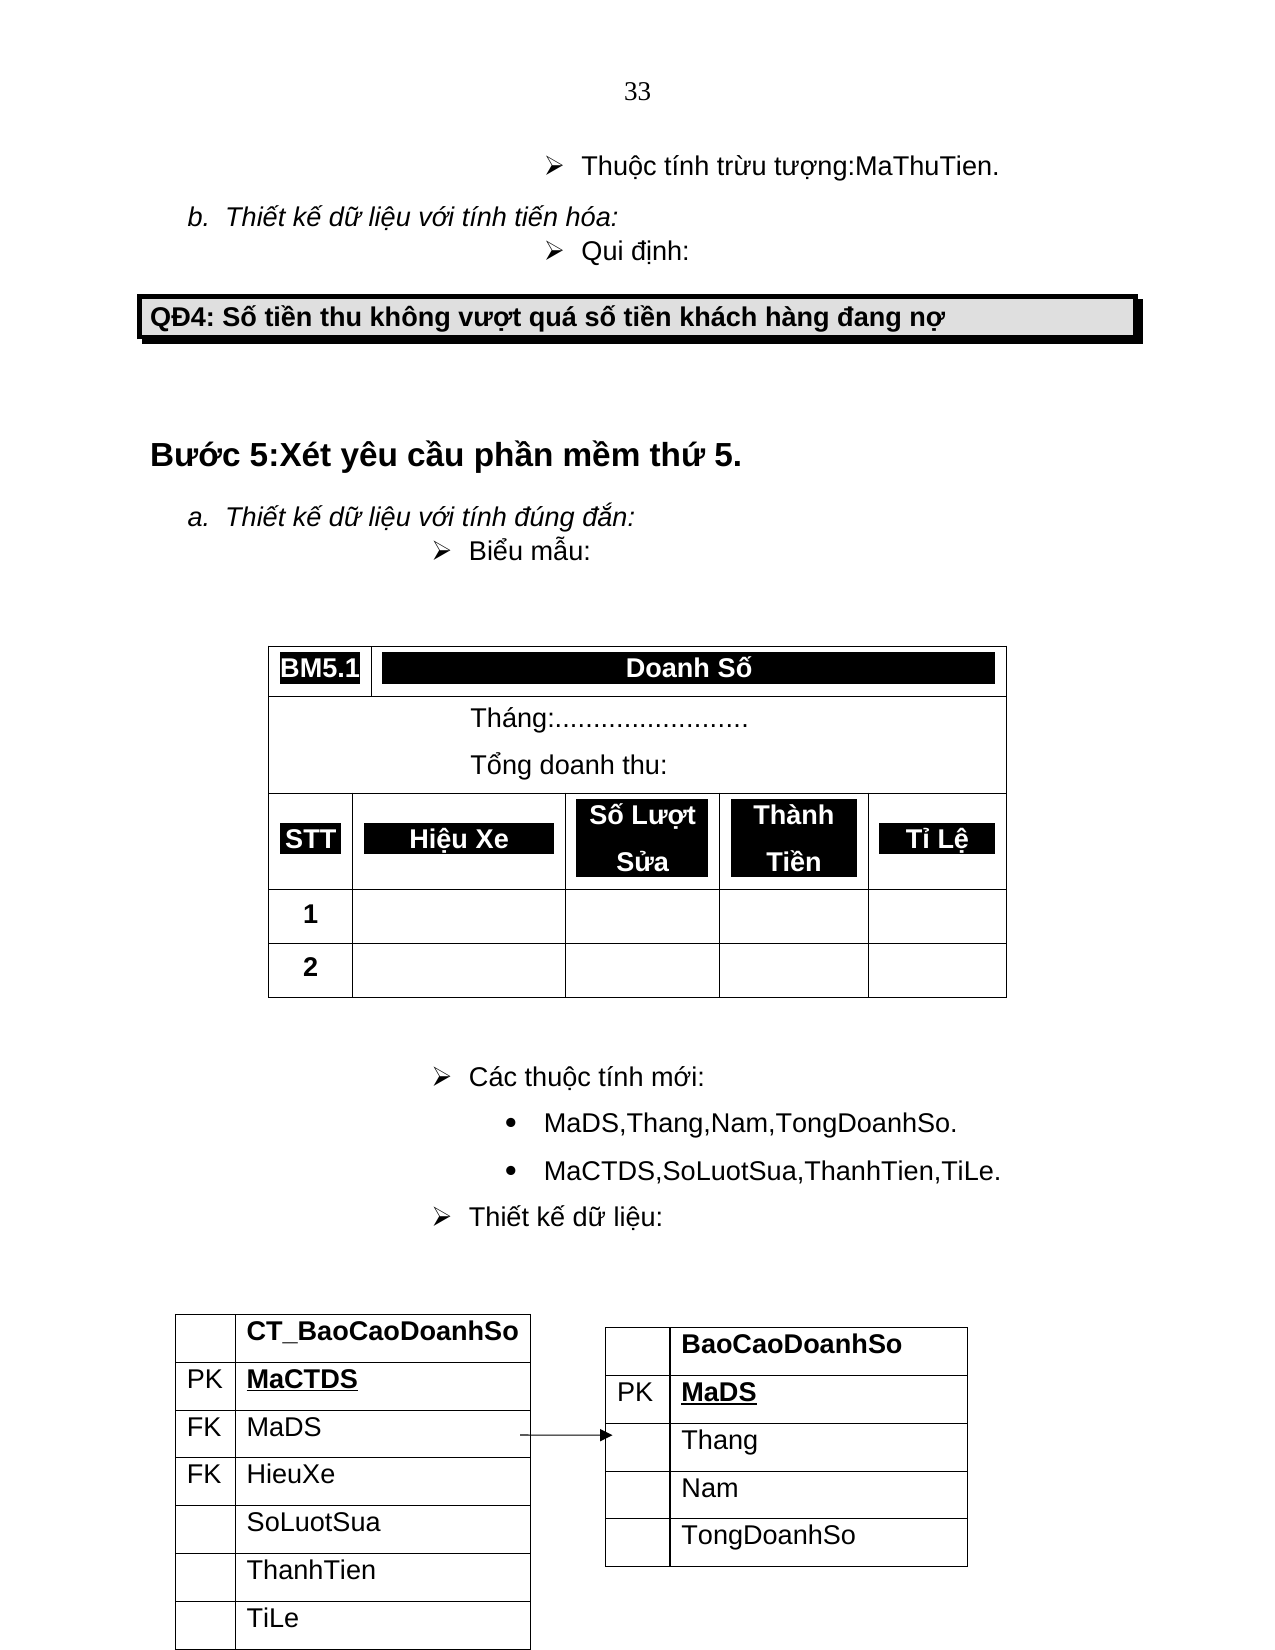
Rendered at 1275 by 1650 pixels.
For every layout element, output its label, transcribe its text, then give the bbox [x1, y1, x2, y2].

table_cell PK [176, 1363, 235, 1409]
table_cell STT [269, 794, 352, 889]
table_cell [176, 1506, 235, 1553]
table_header Doanh Số [372, 647, 1006, 696]
table_cell ThanhTien [236, 1554, 530, 1601]
subtitle Thiết kế dữ liệu với tính tiến hóa: [187, 201, 1125, 232]
table_cell TiLe [236, 1602, 530, 1648]
table_header [176, 1315, 235, 1362]
table_cell Tỉ Lệ [869, 794, 1006, 889]
list Các thuộc tính mới: [431, 1061, 1125, 1092]
table_cell [606, 1424, 669, 1471]
table_header [606, 1328, 669, 1375]
table_cell Nam [671, 1472, 967, 1518]
table_cell [353, 890, 565, 943]
table_cell [869, 944, 1006, 996]
list MaDS,Thang,Nam,TongDoanhSo. [506, 1107, 1125, 1139]
table_cell Thành Tiền [720, 794, 868, 889]
list Thuộc tính trừu tượng:MaThuTien. [544, 150, 1125, 181]
table_cell SoLuotSua [236, 1506, 530, 1553]
text QĐ4: Số tiền thu không vượt quá số tiền khách hàng đang nợ [142, 299, 1133, 335]
table_cell MaDS [671, 1376, 967, 1423]
table_cell FK [176, 1458, 235, 1505]
table_cell MaCTDS [236, 1363, 530, 1409]
table_cell [869, 890, 1006, 943]
table_header CT_BaoCaoDoanhSo [236, 1315, 530, 1362]
table_cell [720, 890, 868, 943]
table_cell MaDS [236, 1411, 530, 1457]
list Thiết kế dữ liệu: [431, 1201, 1125, 1233]
table_cell [566, 890, 719, 943]
table_cell [176, 1554, 235, 1601]
table_cell Hiệu Xe [353, 794, 565, 889]
table_cell HieuXe [236, 1458, 530, 1505]
list MaCTDS,SoLuotSua,ThanhTien,TiLe. [506, 1154, 1125, 1186]
table_cell [606, 1519, 669, 1566]
table_cell [353, 944, 565, 996]
list Qui định: [544, 235, 1125, 266]
table_cell Thang [671, 1424, 967, 1471]
table_cell [606, 1472, 669, 1518]
table_cell [566, 944, 719, 996]
table_cell [176, 1602, 235, 1648]
table_cell Tháng: Tổng doanh thu: [269, 697, 1006, 792]
subtitle Bước 5:Xét yêu cầu phần mềm thứ 5. [150, 435, 1125, 473]
table_header BM5.1 [269, 647, 371, 696]
table_cell PK [606, 1376, 669, 1423]
list Biểu mẫu: [431, 535, 1125, 566]
table_cell [720, 944, 868, 996]
table_cell 2 [269, 944, 352, 996]
table_cell TongDoanhSo [671, 1519, 967, 1566]
subtitle Thiết kế dữ liệu với tính đúng đắn: [187, 501, 1125, 533]
table_cell Số Lượt Sửa [566, 794, 719, 889]
table_cell 1 [269, 890, 352, 943]
table_header BaoCaoDoanhSo [671, 1328, 967, 1375]
table_cell FK [176, 1411, 235, 1457]
